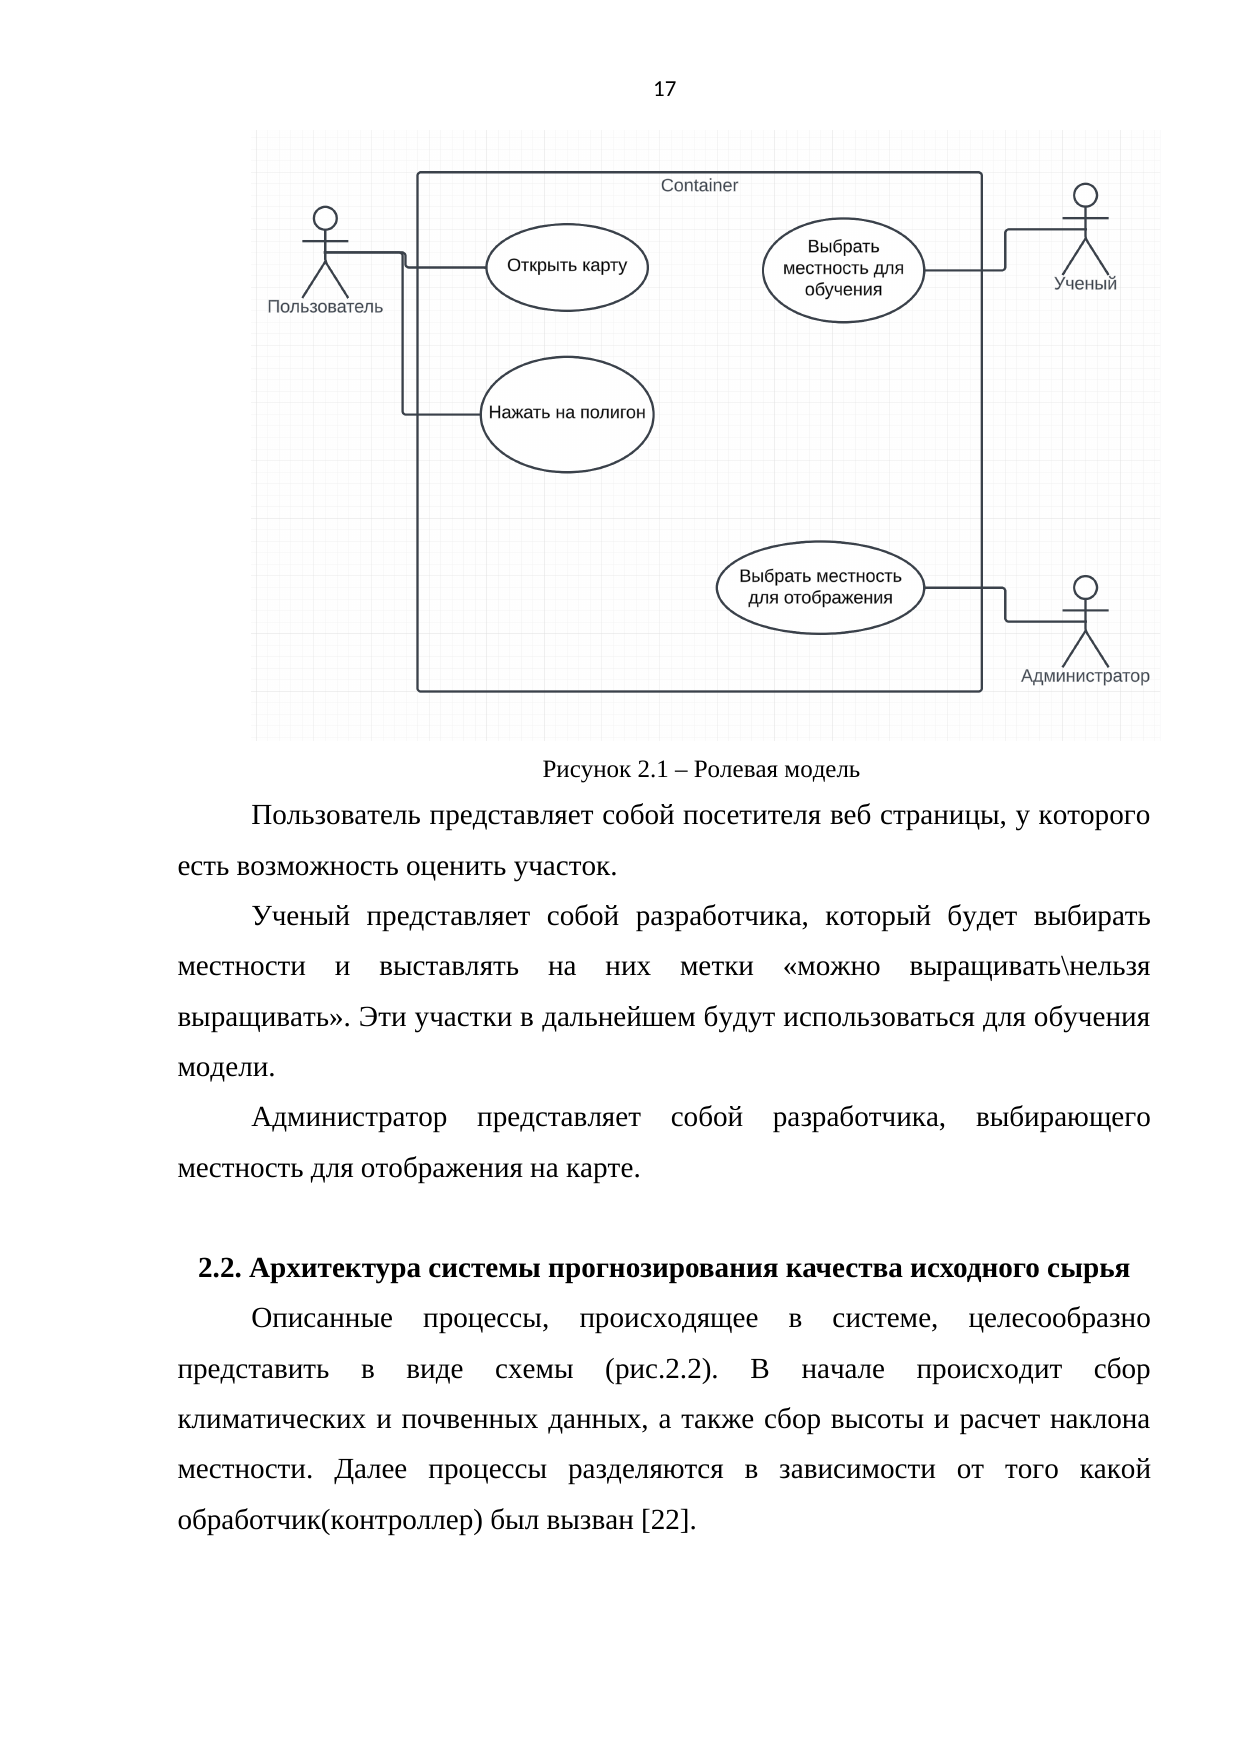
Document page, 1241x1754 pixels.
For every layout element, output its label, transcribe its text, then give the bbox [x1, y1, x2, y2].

text Ученый представляет собой разработчика, который будет выбирать местности и выставлять на них метки «можно выращивать\нельзя выращивать». Эти участки в дальнейшем будут использоваться для обучения модели. [177, 898, 1152, 1083]
subtitle 2.2. Архитектура системы прогнозирования качества исходного сырья [177, 1250, 1152, 1284]
picture [251, 130, 1161, 741]
text Администратор представляет собой разработчика, выбирающего местность для отображения на карте. [177, 1099, 1152, 1183]
text Рисунок 2.1 – Ролевая модель [177, 754, 1152, 783]
text Описанные процессы, происходящее в системе, целесообразно представить в виде схемы (рис.2.2). В начале происходит сбор климатических и почвенных данных, а также сбор высоты и расчет наклона местности. Далее процессы разделяются в зависимости от того какой обработчик(контроллер) был вызван [22]. [177, 1301, 1152, 1535]
text Пользователь представляет собой посетителя веб страницы, у которого есть возможность оценить участок. [177, 797, 1152, 881]
